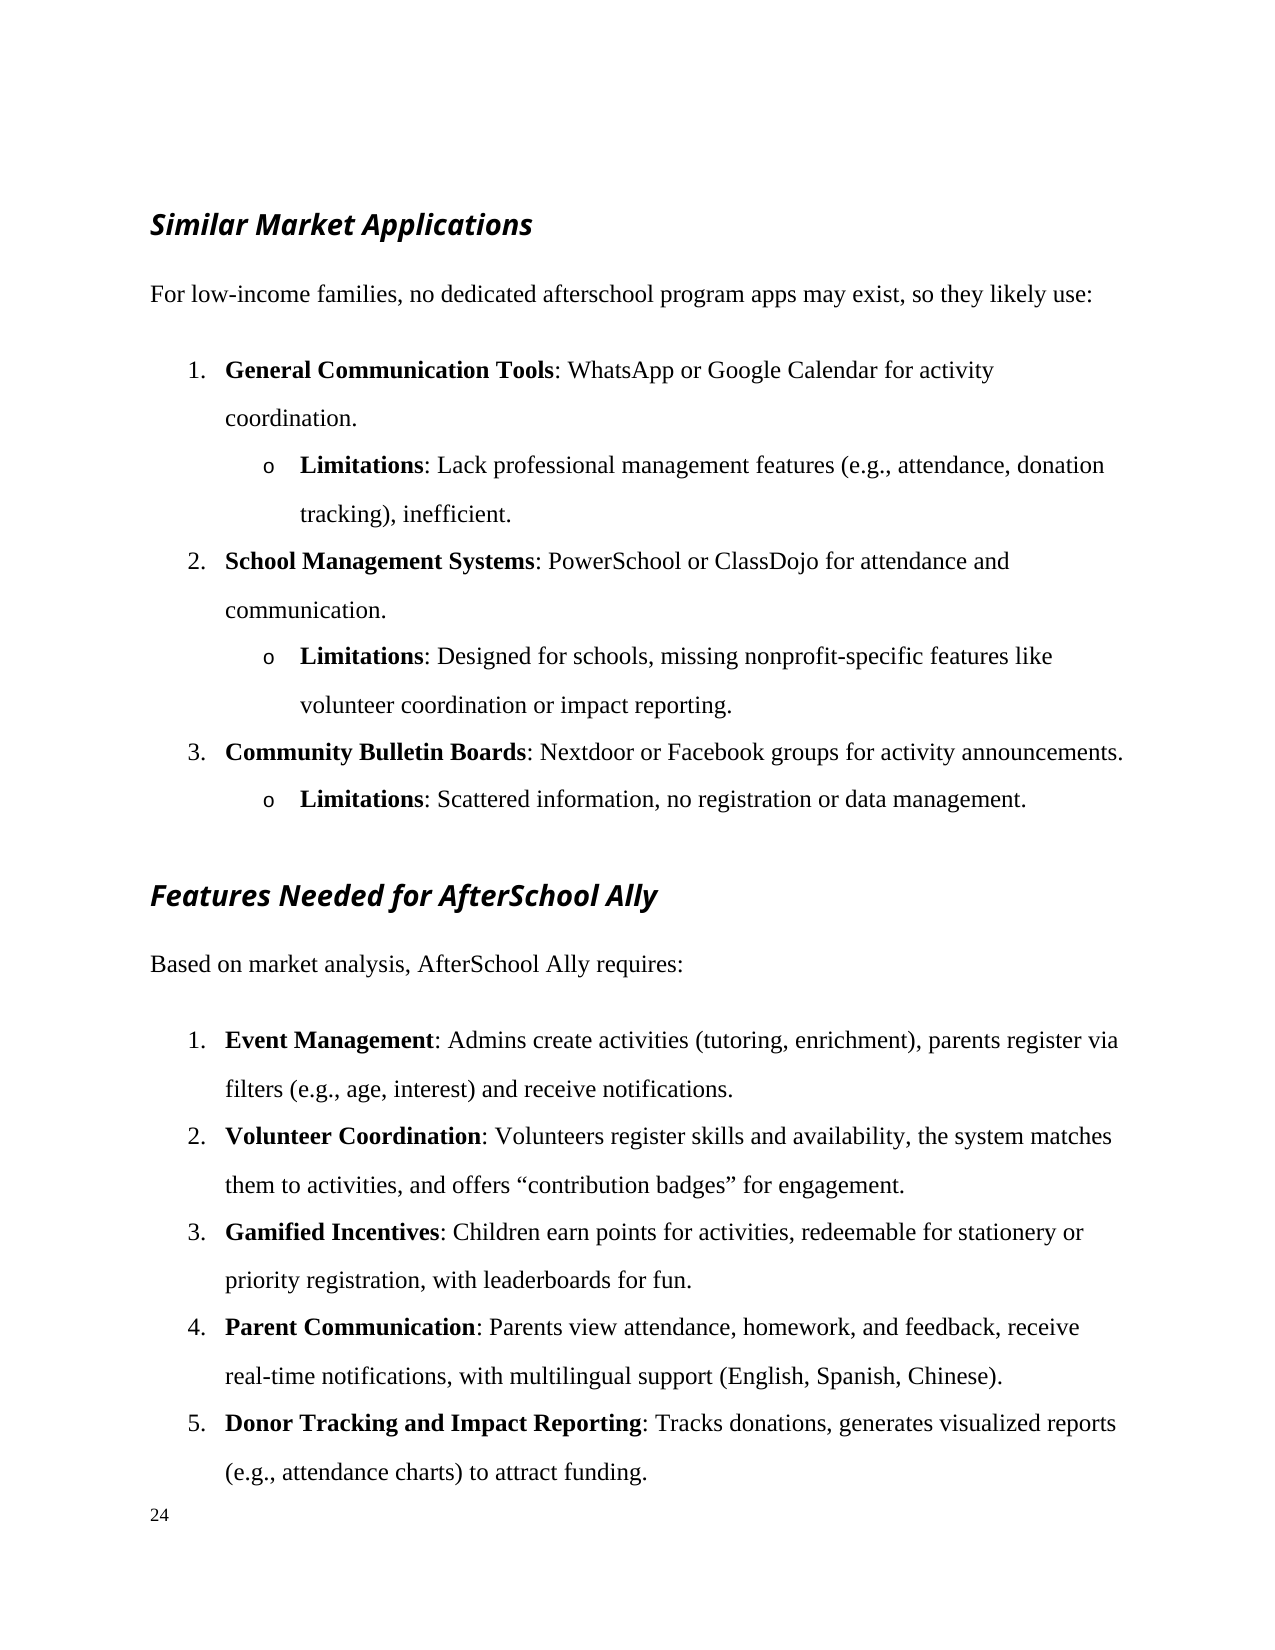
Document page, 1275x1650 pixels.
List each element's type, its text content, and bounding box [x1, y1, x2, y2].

list Volunteer Coordination: Volunteers register skills and availability, the system matches them to activities, and offers “contribution badges” for engagement. [187, 1119, 1125, 1201]
list School Management Systems: PowerSchool or ClassDojo for attendance and communication. [187, 544, 1125, 625]
list General Communication Tools: WhatsApp or Google Calendar for activity coordination. [187, 353, 1125, 434]
list Parent Communication: Parents view attendance, homework, and feedback, receive real-time notifications, with multilingual support (English, Spanish, Chinese). [187, 1311, 1125, 1392]
text Based on market analysis, AfterSchool Ally requires: [150, 948, 1125, 980]
list Community Bulletin Boards: Nextdoor or Facebook groups for activity announcements. [187, 735, 1125, 768]
subtitle Similar Market Applications [150, 192, 1125, 257]
text For low-income families, no dedicated afterschool program apps may exist, so they likely use: [150, 277, 1125, 309]
list Event Management: Admins create activities (tutoring, enrichment), parents register via filters (e.g., age, interest) and receive notifications. [187, 1024, 1125, 1105]
list Gamified Incentives: Children earn points for activities, redeemable for stationery or priority registration, with leaderboards for fun. [187, 1215, 1125, 1296]
list Limitations: Lack professional management features (e.g., attendance, donation tracking), inefficient. [262, 448, 1125, 530]
list Limitations: Scattered information, no registration or data management. [262, 782, 1125, 815]
list Donor Tracking and Impact Reporting: Tracks donations, generates visualized reports (e.g., attendance charts) to attract funding. [187, 1406, 1125, 1487]
subtitle Features Needed for AfterSchool Ally [150, 863, 1125, 928]
list Limitations: Designed for schools, missing nonprofit-specific features like volunteer coordination or impact reporting. [262, 640, 1125, 721]
